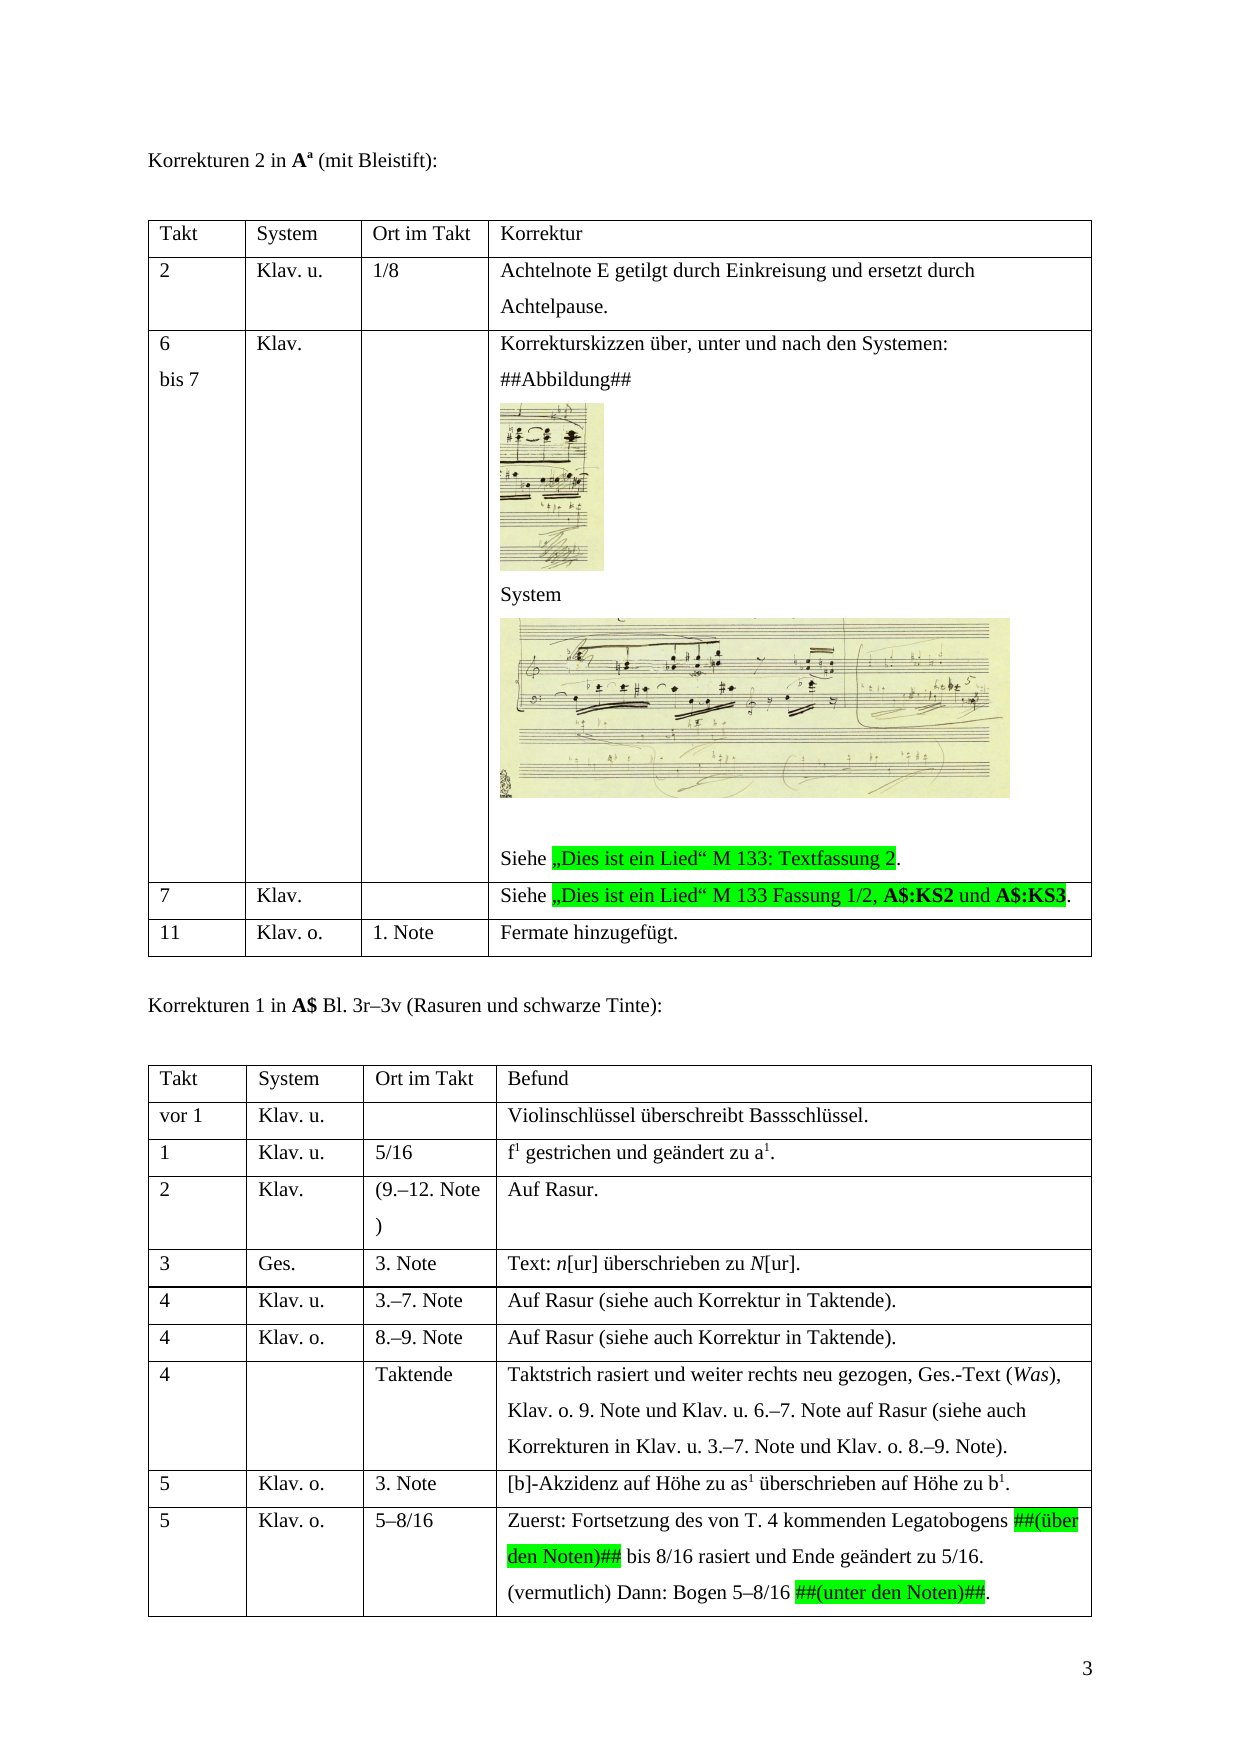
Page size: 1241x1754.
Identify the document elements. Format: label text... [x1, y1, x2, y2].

table_cell [b]-Akzidenz auf Höhe zu as1 überschrieben auf Höhe zu b1. [497, 1471, 1091, 1507]
table_cell 1 [149, 1140, 246, 1176]
table_cell Auf Rasur. [497, 1177, 1091, 1249]
table_header Korrektur [489, 221, 1091, 257]
table_cell f1 gestrichen und geändert zu a1. [497, 1140, 1091, 1176]
table_cell 4 [149, 1362, 246, 1470]
table_cell Klav. [246, 331, 361, 882]
table_cell Klav. [246, 883, 361, 919]
table_cell Fermate hinzugefügt. [489, 920, 1091, 956]
table_cell 6 bis 7 [149, 331, 245, 882]
table_cell Klav. u. [247, 1288, 363, 1323]
table_cell 11 [149, 920, 245, 956]
table_cell Taktstrich rasiert und weiter rechts neu gezogen, Ges.-Text (Was), Klav. o. 9. Note und Klav. u. 6.–7. Note auf Rasur (siehe auch Korrekturen in Klav. u. 3.–7. Note und Klav. o. 8.–9. Note). [497, 1362, 1091, 1470]
table_cell 1/8 [362, 258, 488, 330]
table_cell [362, 883, 488, 919]
table_cell Ges. [247, 1250, 363, 1286]
table_cell [247, 1362, 363, 1470]
table_cell Zuerst: Fortsetzung des von T. 4 kommenden Legatobogens ##(über den Noten)## bis 8/16 rasiert und Ende geändert zu 5/16. (vermutlich) Dann: Bogen 5–8/16 ##(unter den Noten)##. [497, 1508, 1091, 1616]
table_cell 3. Note [364, 1250, 496, 1286]
table_cell Text: n[ur] überschrieben zu N[ur]. [497, 1250, 1091, 1286]
table_cell Klav. o. [247, 1508, 363, 1616]
table_cell Klav. [247, 1177, 363, 1249]
table_header System [246, 221, 361, 257]
table_cell Klav. o. [246, 920, 361, 956]
table_header Ort im Takt [364, 1066, 496, 1102]
table_cell 3.–7. Note [364, 1288, 496, 1323]
table_header Ort im Takt [362, 221, 488, 257]
table_cell 8.–9. Note [364, 1325, 496, 1361]
table_cell 7 [149, 883, 245, 919]
table_cell 4 [149, 1288, 246, 1323]
table_cell 2 [149, 258, 245, 330]
table_cell [364, 1103, 496, 1139]
table_cell Korrekturskizzen über, unter und nach den Systemen: ##Abbildung## System Siehe „Dies ist ein Lied“ M 133: Textfassung 2. [489, 331, 1091, 882]
table_cell Achtelnote E getilgt durch Einkreisung und ersetzt durch Achtelpause. [489, 258, 1091, 330]
table_cell 3. Note [364, 1471, 496, 1507]
text Korrekturen 2 in Aa (mit Bleistift): [148, 148, 1093, 172]
table_cell Klav. o. [247, 1325, 363, 1361]
table_cell Klav. u. [247, 1103, 363, 1139]
table_header Takt [149, 1066, 246, 1102]
table_cell 5 [149, 1471, 246, 1507]
table_cell 5 [149, 1508, 246, 1616]
table_cell 4 [149, 1325, 246, 1361]
table_cell 2 [149, 1177, 246, 1249]
table_cell vor 1 [149, 1103, 246, 1139]
text Korrekturen 1 in A$ Bl. 3r–3v (Rasuren und schwarze Tinte): [148, 993, 1093, 1017]
table_cell Auf Rasur (siehe auch Korrektur in Taktende). [497, 1288, 1091, 1323]
table_cell Klav. u. [247, 1140, 363, 1176]
table_cell 1. Note [362, 920, 488, 956]
table_cell 3 [149, 1250, 246, 1286]
table_cell Siehe „Dies ist ein Lied“ M 133 Fassung 1/2, A$:KS2 und A$:KS3. [489, 883, 1091, 919]
table_cell Klav. o. [247, 1471, 363, 1507]
table_header Takt [149, 221, 245, 257]
table_cell Violinschlüssel überschreibt Bassschlüssel. [497, 1103, 1091, 1139]
table_header System [247, 1066, 363, 1102]
table_cell Klav. u. [246, 258, 361, 330]
table_cell 5/16 [364, 1140, 496, 1176]
table_cell Taktende [364, 1362, 496, 1470]
table_cell (9.–12. Note) [364, 1177, 496, 1249]
table_header Befund [497, 1066, 1091, 1102]
table_cell 5–8/16 [364, 1508, 496, 1616]
table_cell [362, 331, 488, 882]
table_cell Auf Rasur (siehe auch Korrektur in Taktende). [497, 1325, 1091, 1361]
